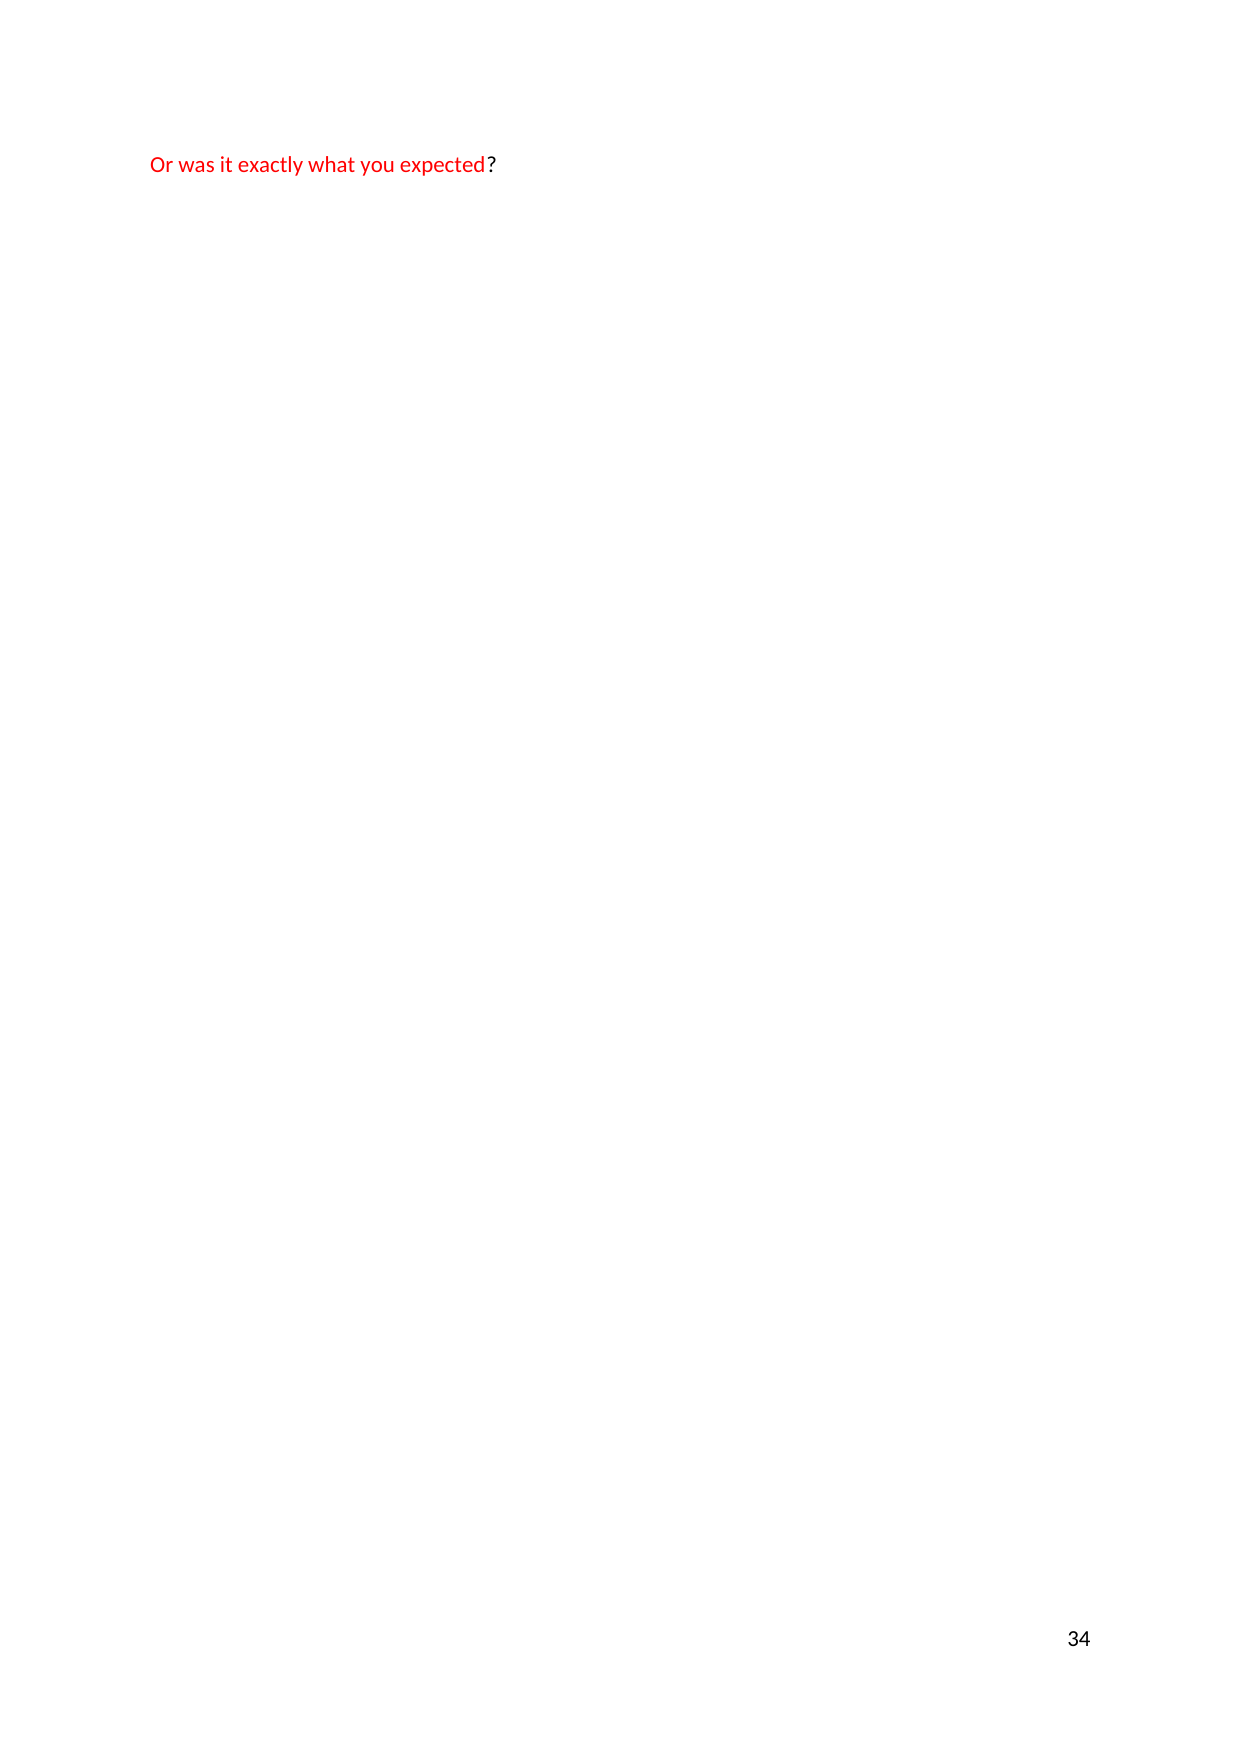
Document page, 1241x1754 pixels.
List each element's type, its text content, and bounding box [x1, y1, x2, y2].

text Or was it exactly what you expected? [150, 150, 1090, 178]
